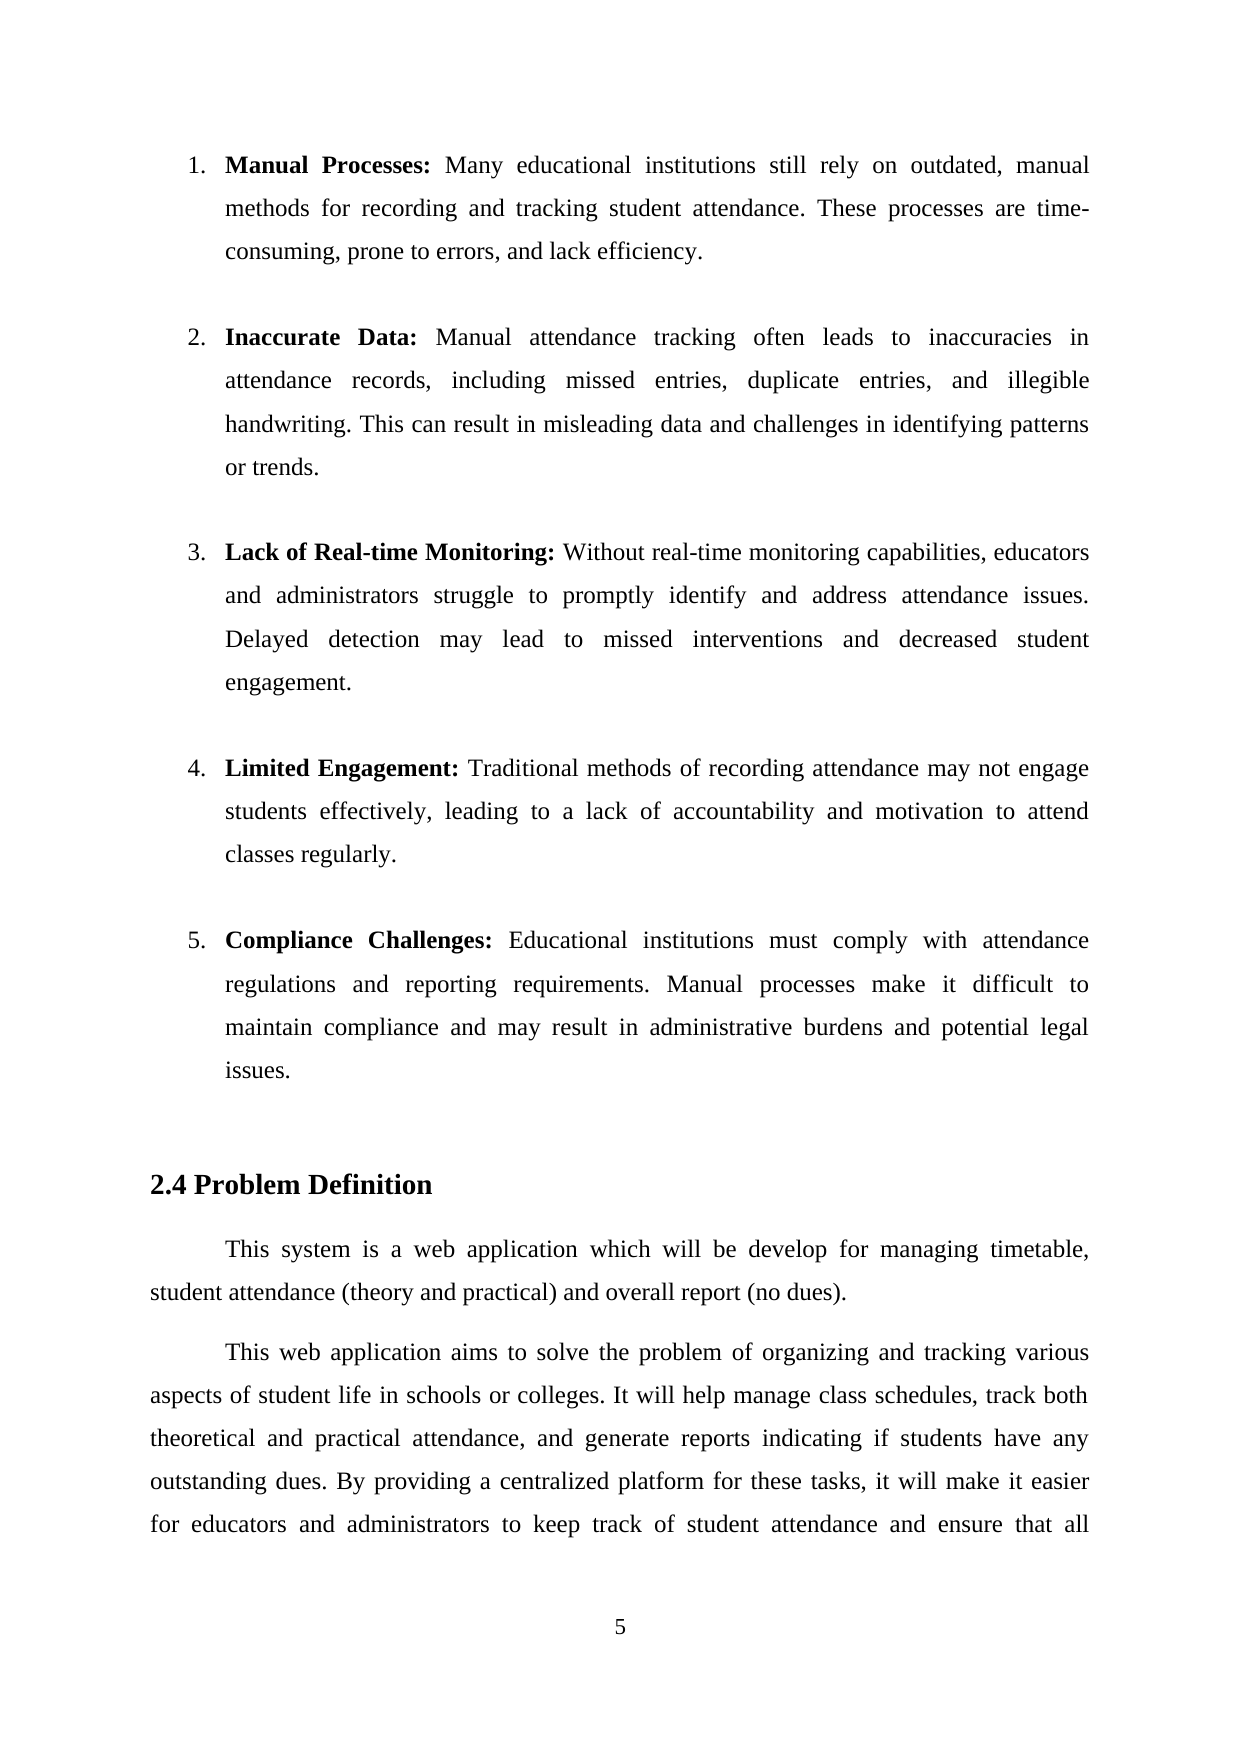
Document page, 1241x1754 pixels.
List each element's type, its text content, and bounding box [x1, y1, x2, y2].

list Limited Engagement: Traditional methods of recording attendance may not engage students effectively, leading to a lack of accountability and motivation to attend classes regularly. [187, 753, 1090, 868]
list Compliance Challenges: Educational institutions must comply with attendance regulations and reporting requirements. Manual processes make it difficult to maintain compliance and may result in administrative burdens and potential legal issues. [187, 926, 1090, 1084]
text 2.4 Problem Definition [150, 1167, 1090, 1200]
list Inaccurate Data: Manual attendance tracking often leads to inaccuracies in attendance records, including missed entries, duplicate entries, and illegible handwriting. This can result in misleading data and challenges in identifying patterns or trends. [187, 322, 1090, 481]
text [150, 1337, 1090, 1538]
text This system is a web application which will be develop for managing timetable, student attendance (theory and practical) and overall report (no dues). [150, 1234, 1090, 1306]
list Manual Processes: Many educational institutions still rely on outdated, manual methods for recording and tracking student attendance. These processes are time-consuming, prone to errors, and lack efficiency. [187, 150, 1090, 265]
list Lack of Real-time Monitoring: Without real-time monitoring capabilities, educators and administrators struggle to promptly identify and address attendance issues. Delayed detection may lead to missed interventions and decreased student engagement. [187, 537, 1090, 696]
